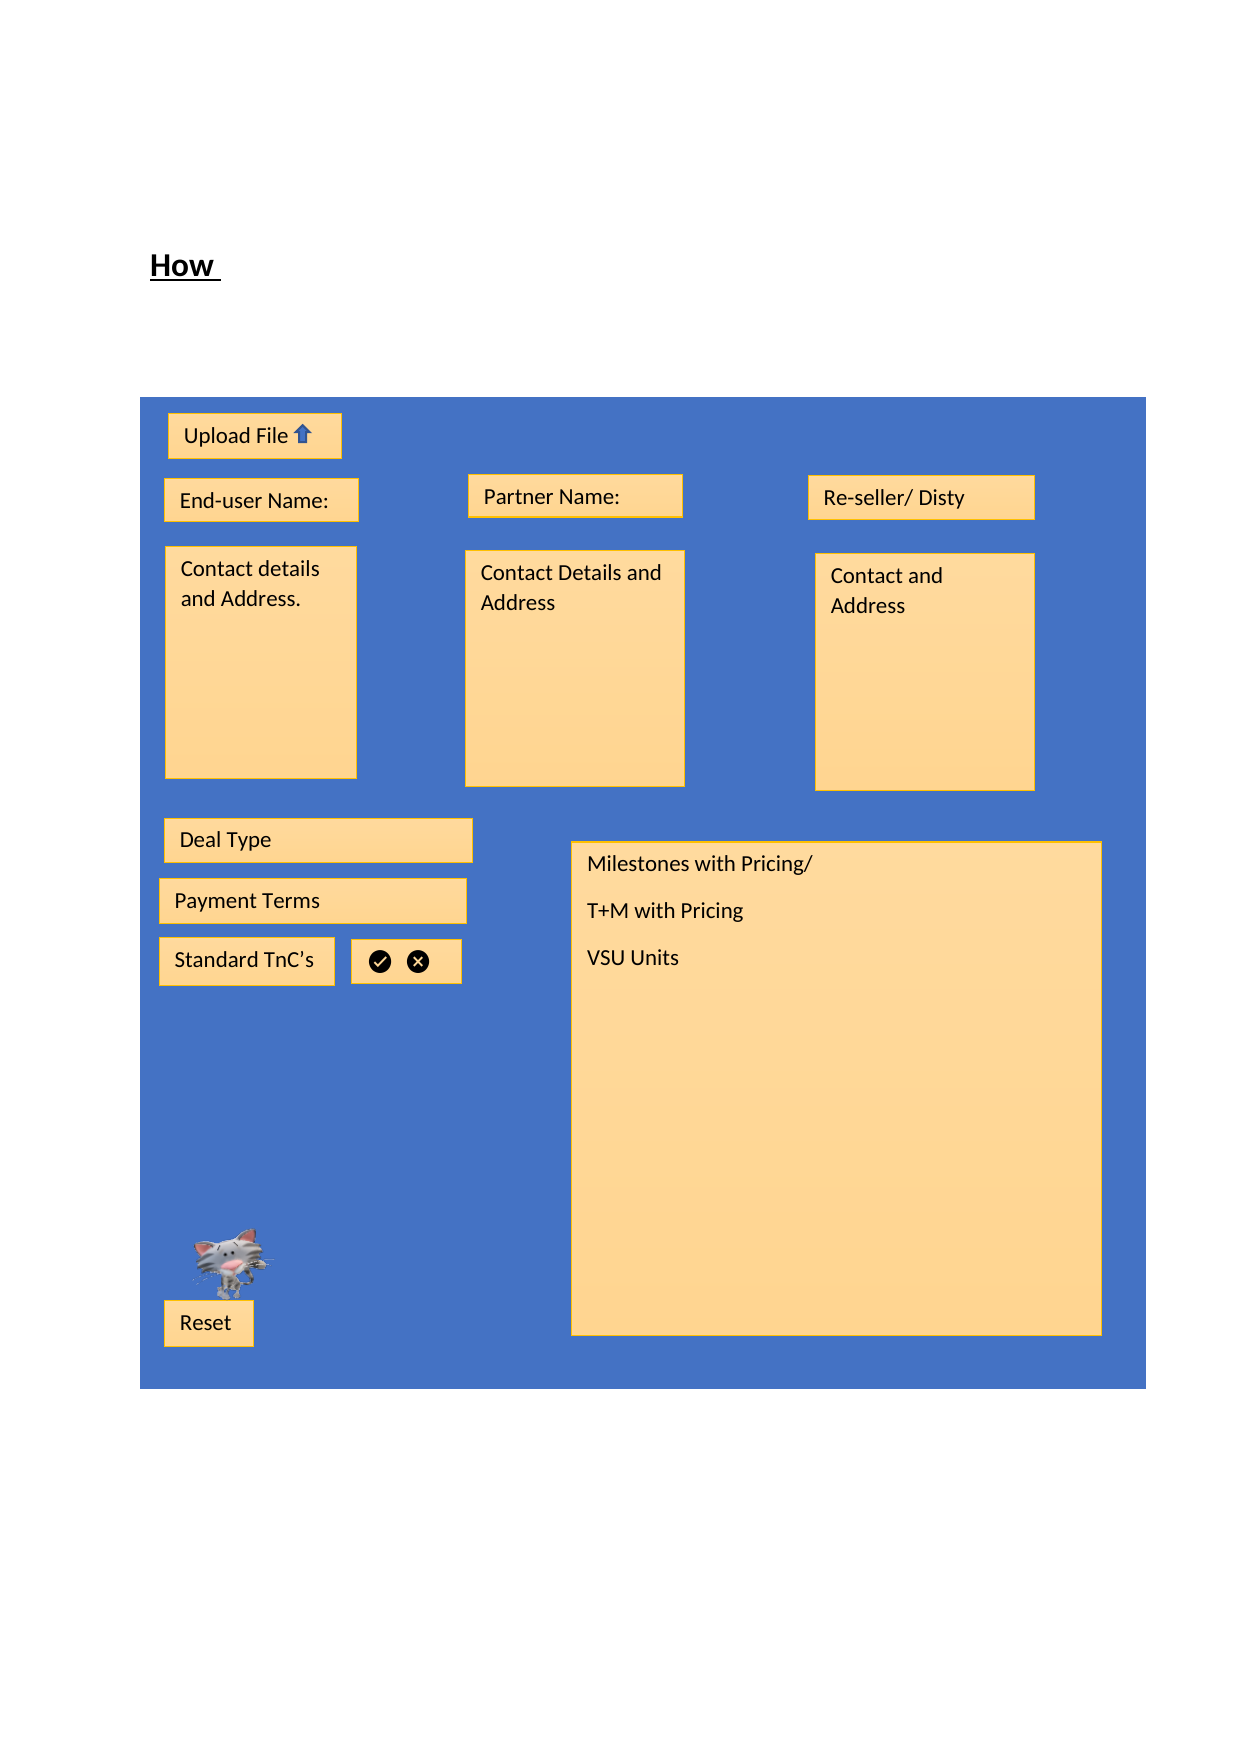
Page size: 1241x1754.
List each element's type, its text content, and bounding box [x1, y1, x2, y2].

picture [366, 947, 394, 976]
picture [106, 1157, 324, 1369]
picture [404, 947, 432, 976]
text How [150, 244, 1090, 284]
